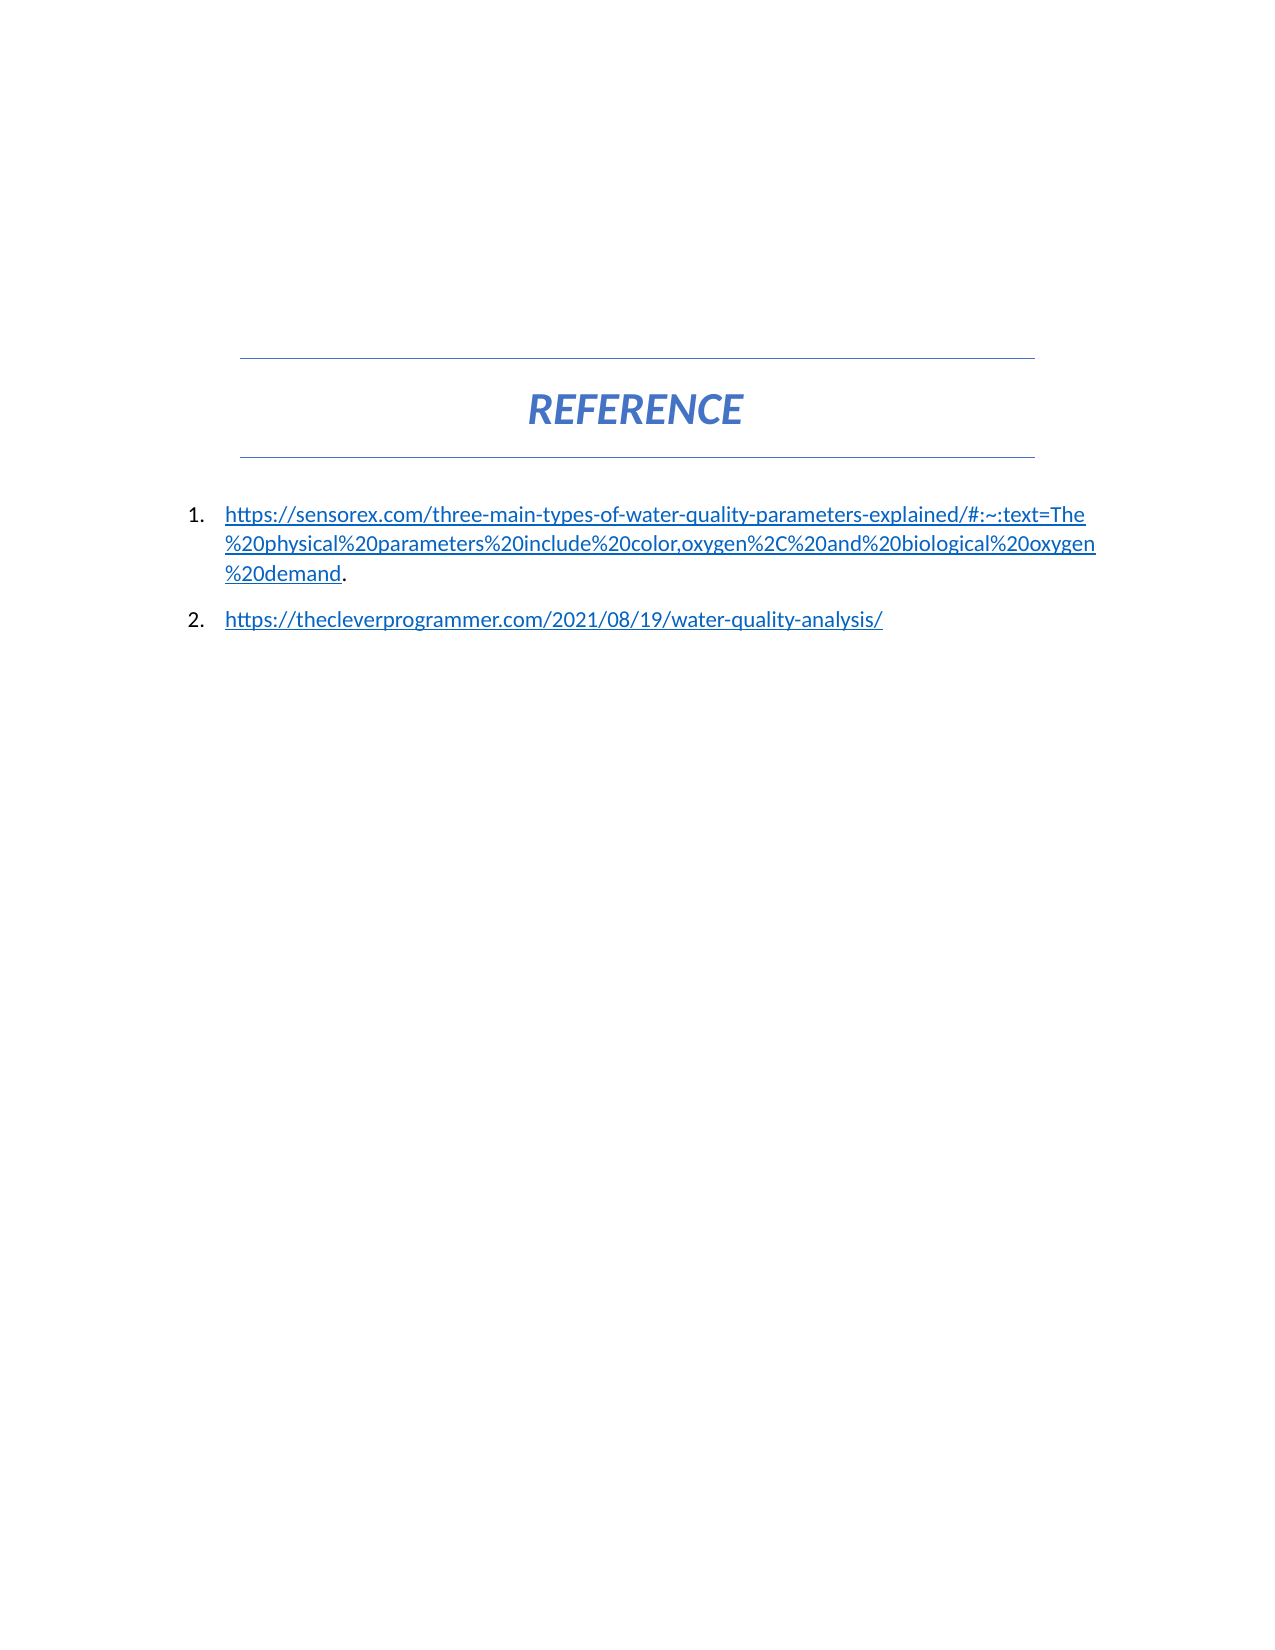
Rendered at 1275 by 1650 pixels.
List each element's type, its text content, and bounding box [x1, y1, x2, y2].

text REFERENCE [240, 359, 1035, 457]
list https://sensorex.com/three-main-types-of-water-quality-parameters-explained/#:~:text=The%20physical%20parameters%20include%20color,oxygen%2C%20and%20biological%20oxygen%20demand. [187, 500, 1125, 587]
list https://thecleverprogrammer.com/2021/08/19/water-quality-analysis/ [187, 605, 1125, 633]
